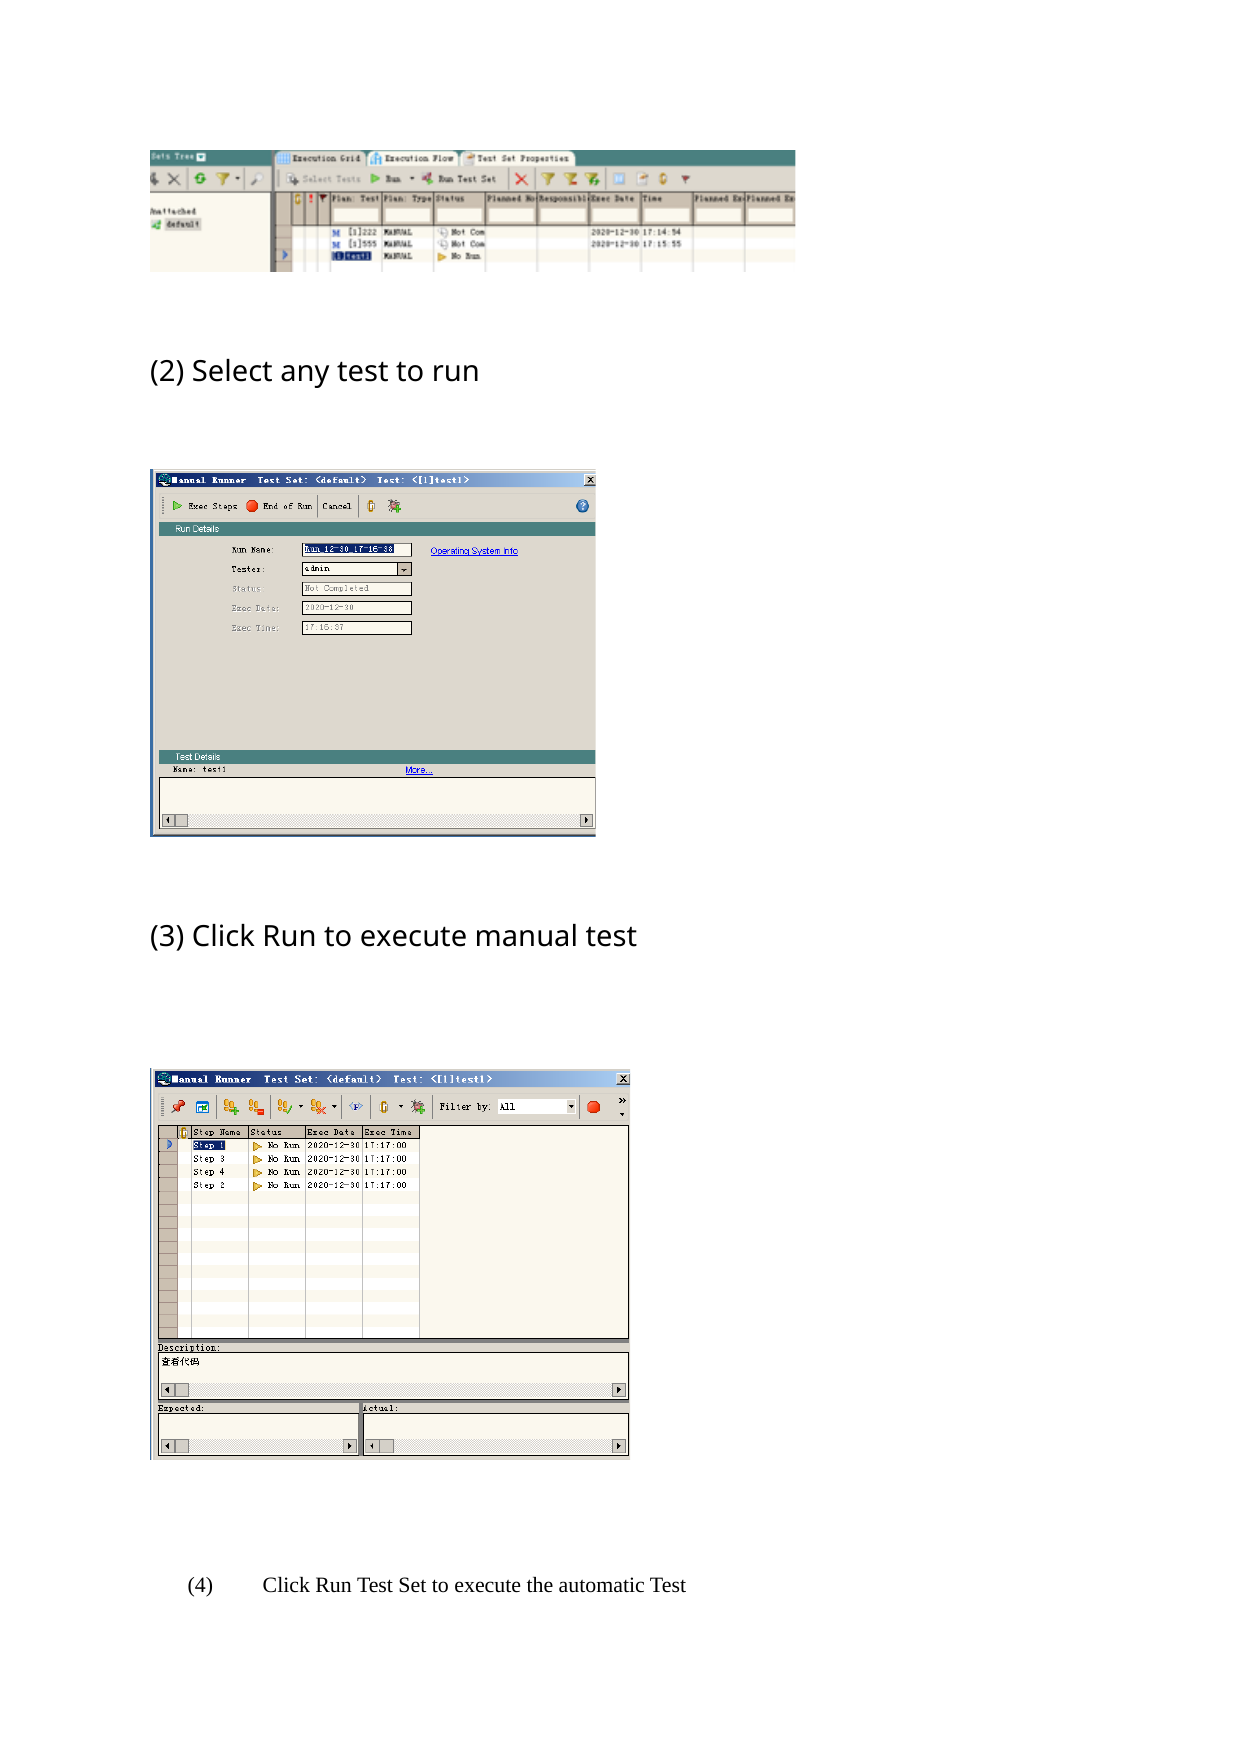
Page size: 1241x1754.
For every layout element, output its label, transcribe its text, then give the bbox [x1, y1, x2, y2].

text (2) Select any test to run [150, 350, 1090, 390]
picture [150, 469, 596, 837]
picture [150, 1068, 631, 1460]
list Click Run Test Set to execute the automatic Test [187, 1572, 1090, 1597]
picture [150, 150, 796, 272]
text (3) Click Run to execute manual test [150, 915, 1090, 955]
